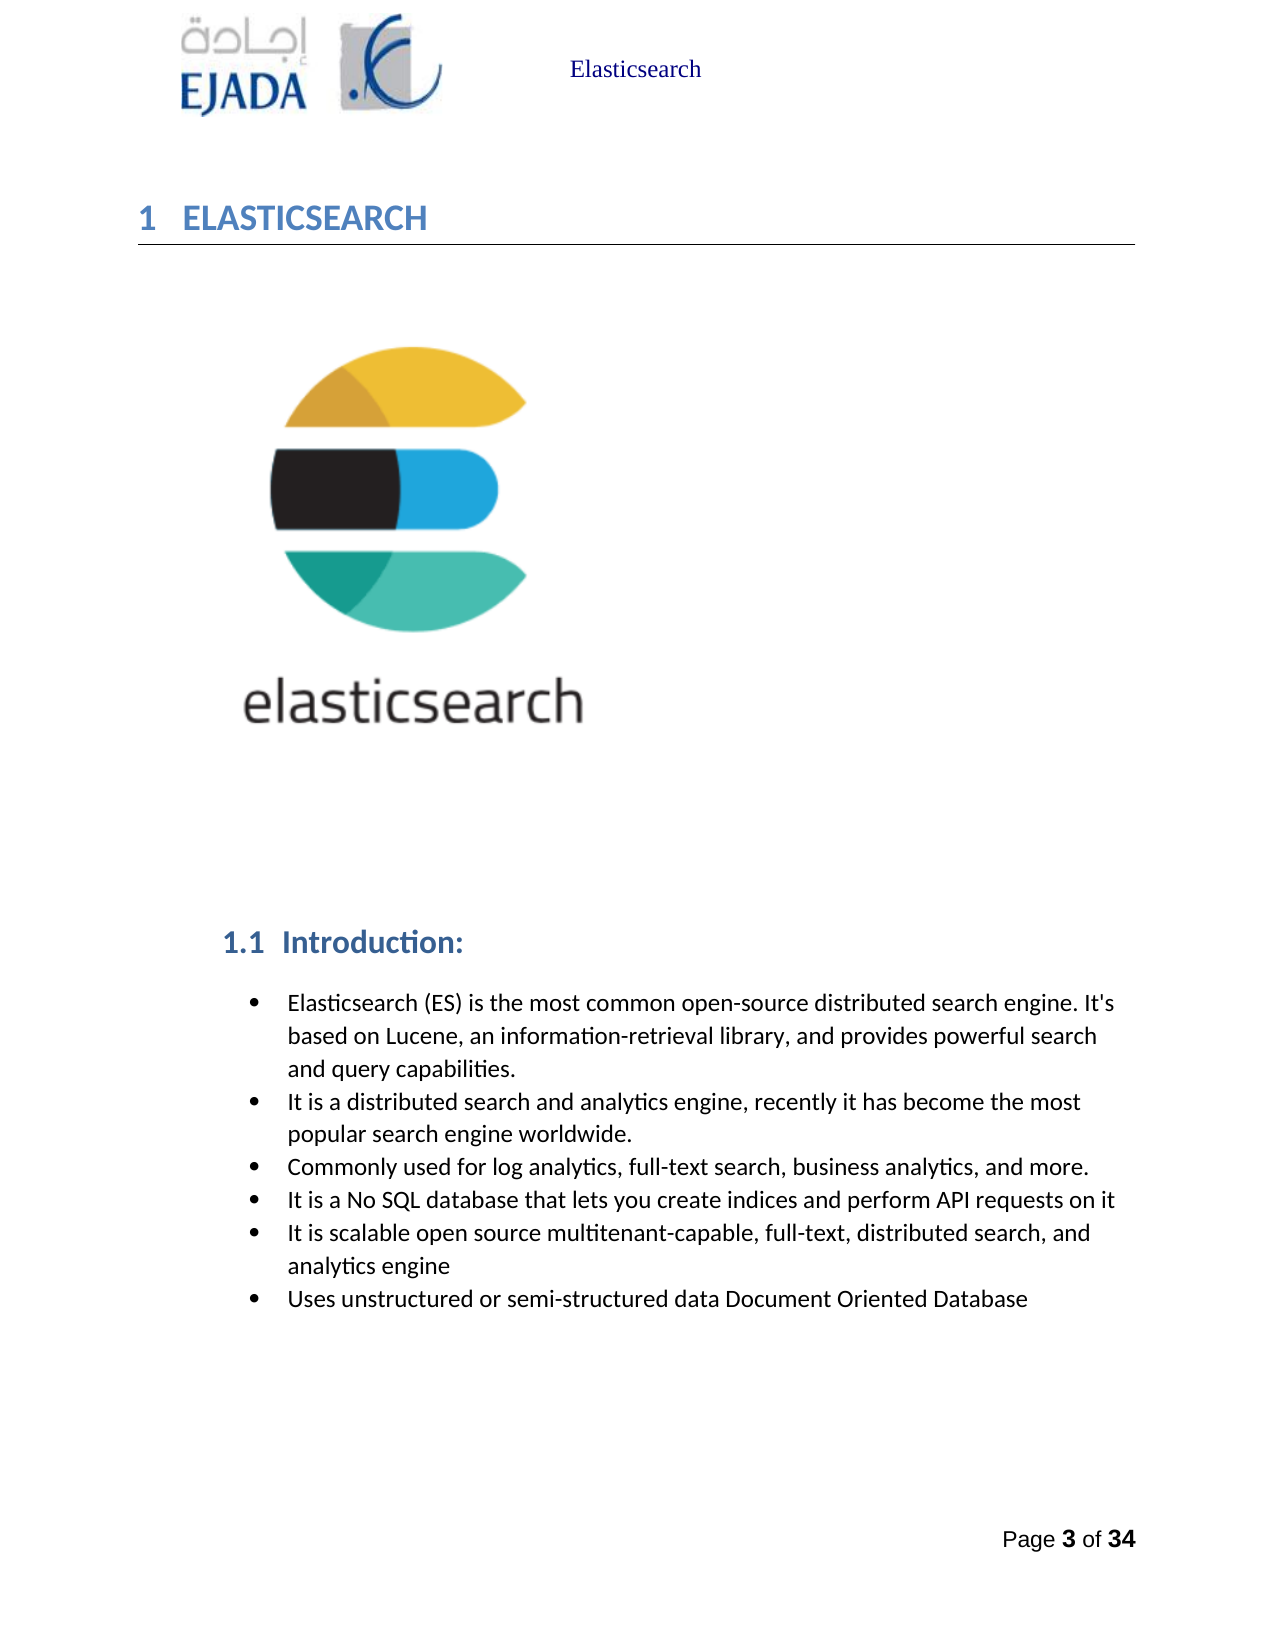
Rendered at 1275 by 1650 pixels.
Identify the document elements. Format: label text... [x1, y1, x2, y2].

subtitle Introduction: [222, 921, 1135, 962]
picture [181, 13, 443, 117]
list It is a No SQL database that lets you create indices and perform API requests on it [250, 1184, 1135, 1215]
list It is scalable open source multitenant-capable, full-text, distributed search, and analytics engine [250, 1217, 1135, 1281]
list Commonly used for log analytics, full-text search, business analytics, and more. [250, 1152, 1135, 1182]
subtitle elasticsearch [137, 194, 1135, 245]
list Elasticsearch (ES) is the most common open-source distributed search engine. It's based on Lucene, an information-retrieval library, and provides powerful search and query capabilities. [250, 987, 1135, 1083]
list It is a distributed search and analytics engine, recently it has become the most popular search engine worldwide. [250, 1086, 1135, 1149]
picture [137, 282, 642, 772]
list Uses unstructured or semi-structured data Document Oriented Database [250, 1283, 1135, 1314]
